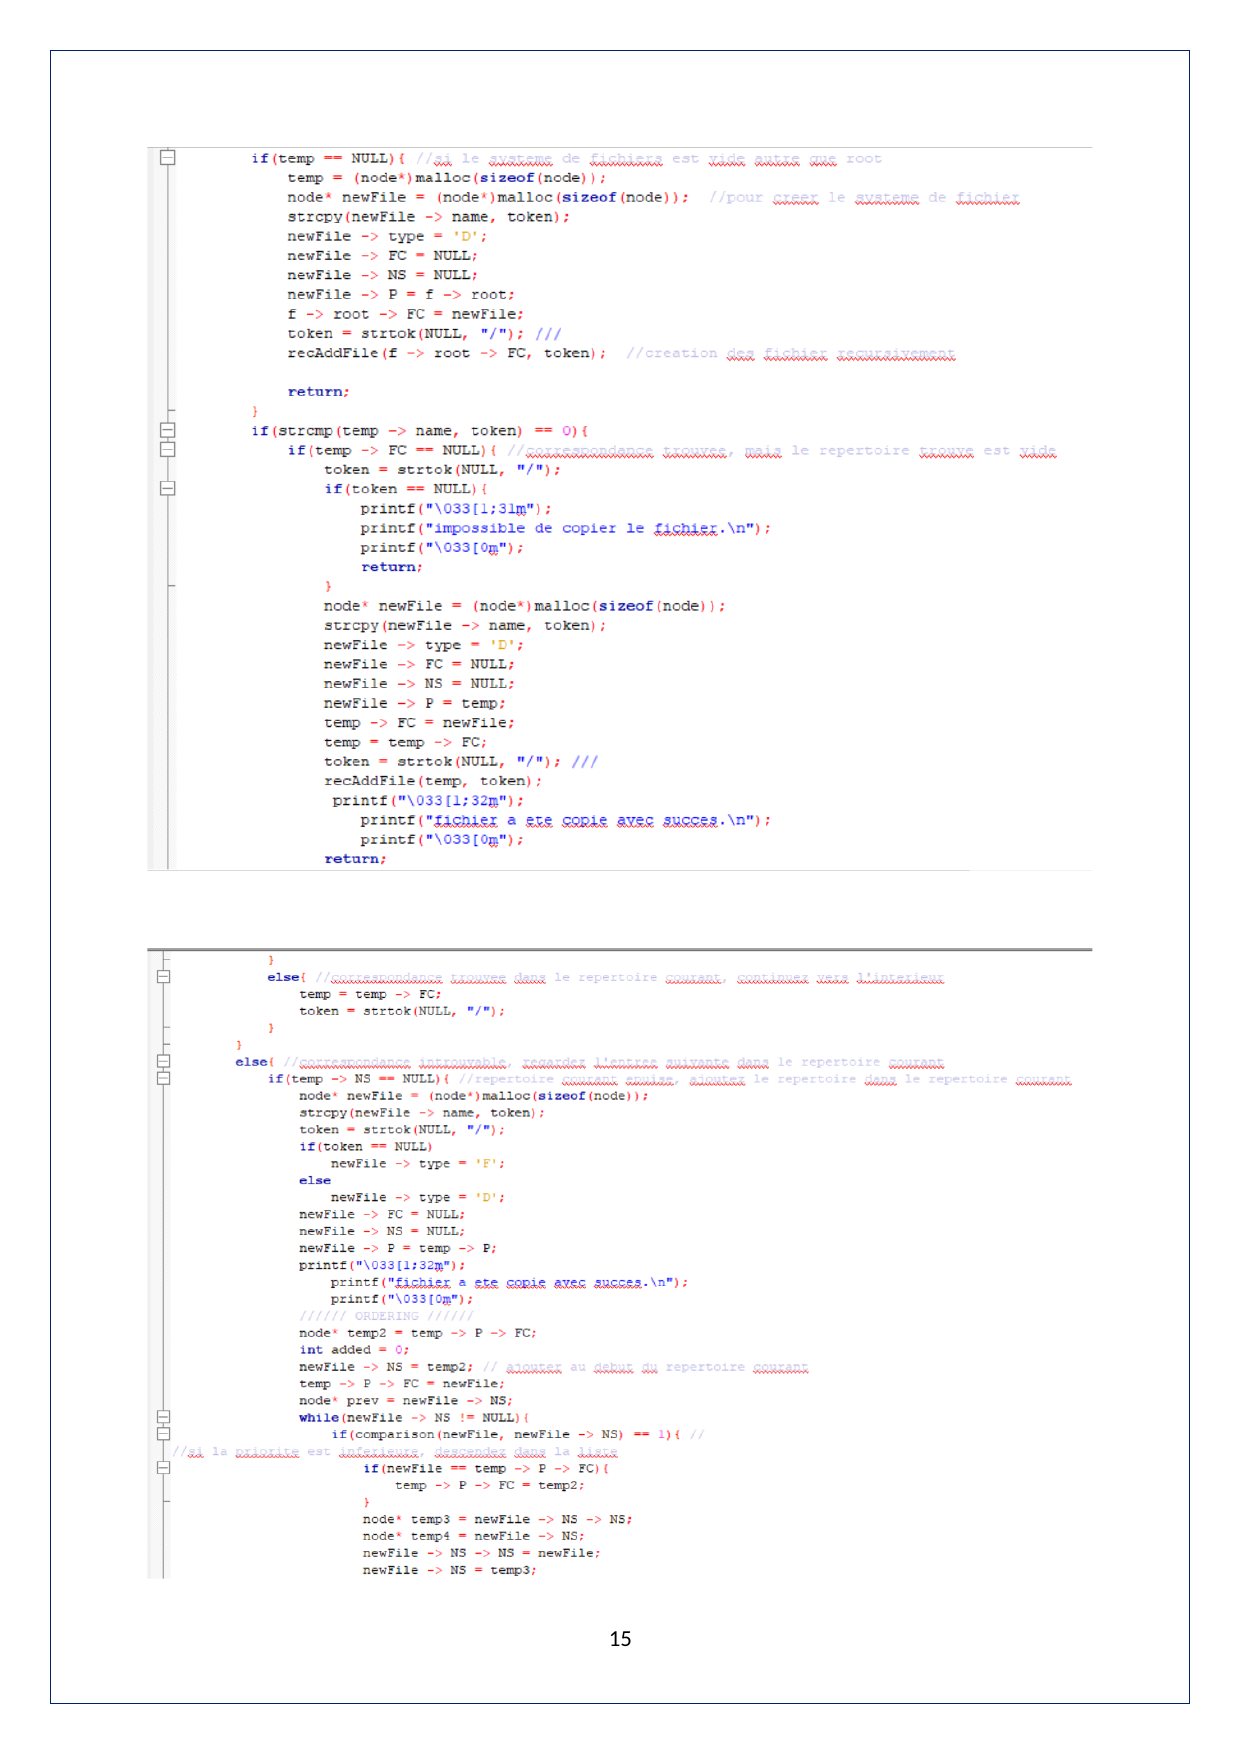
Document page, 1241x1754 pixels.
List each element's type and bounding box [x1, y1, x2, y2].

picture [147, 147, 1093, 871]
picture [147, 948, 1093, 1579]
